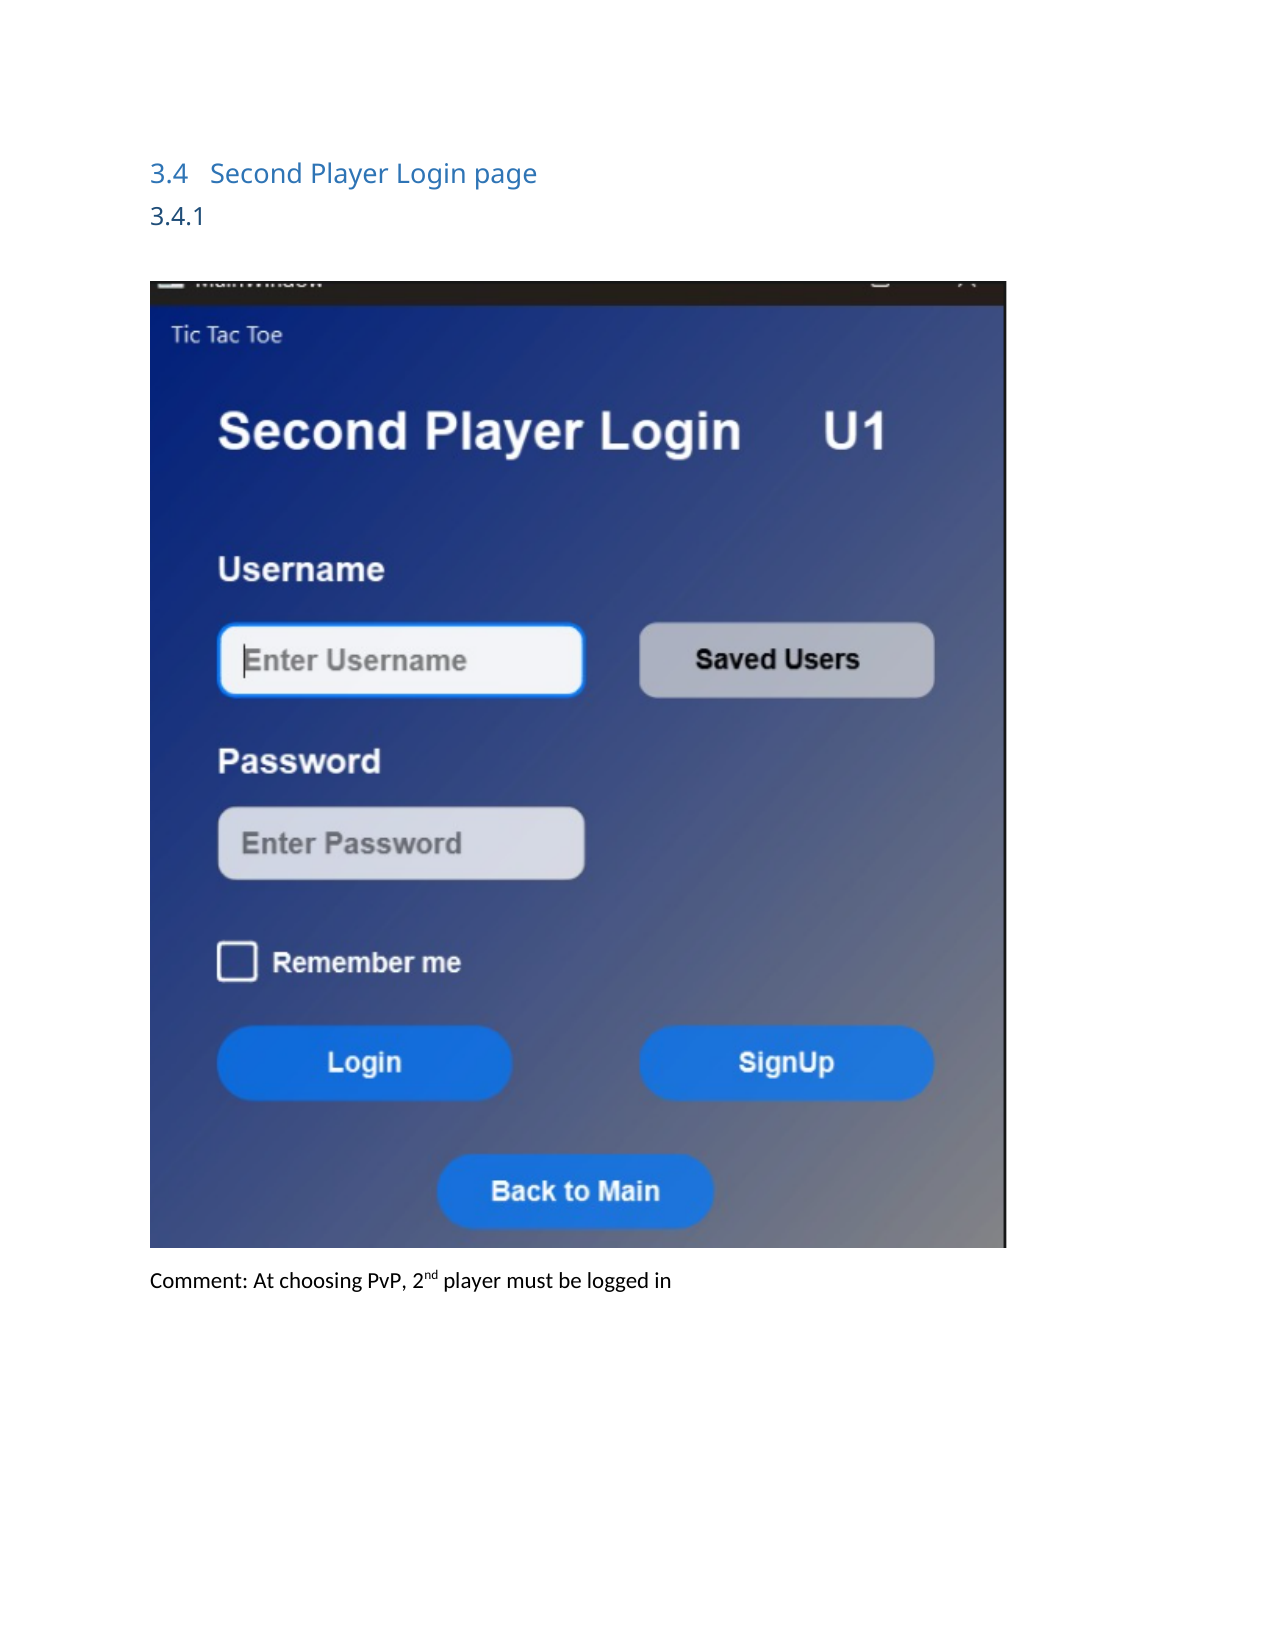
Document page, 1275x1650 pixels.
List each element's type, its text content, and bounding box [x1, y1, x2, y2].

text Comment: At choosing PvP, 2nd player must be logged in [150, 1266, 1125, 1294]
subtitle Second Player Login page [150, 154, 1125, 191]
picture [150, 281, 1007, 1248]
